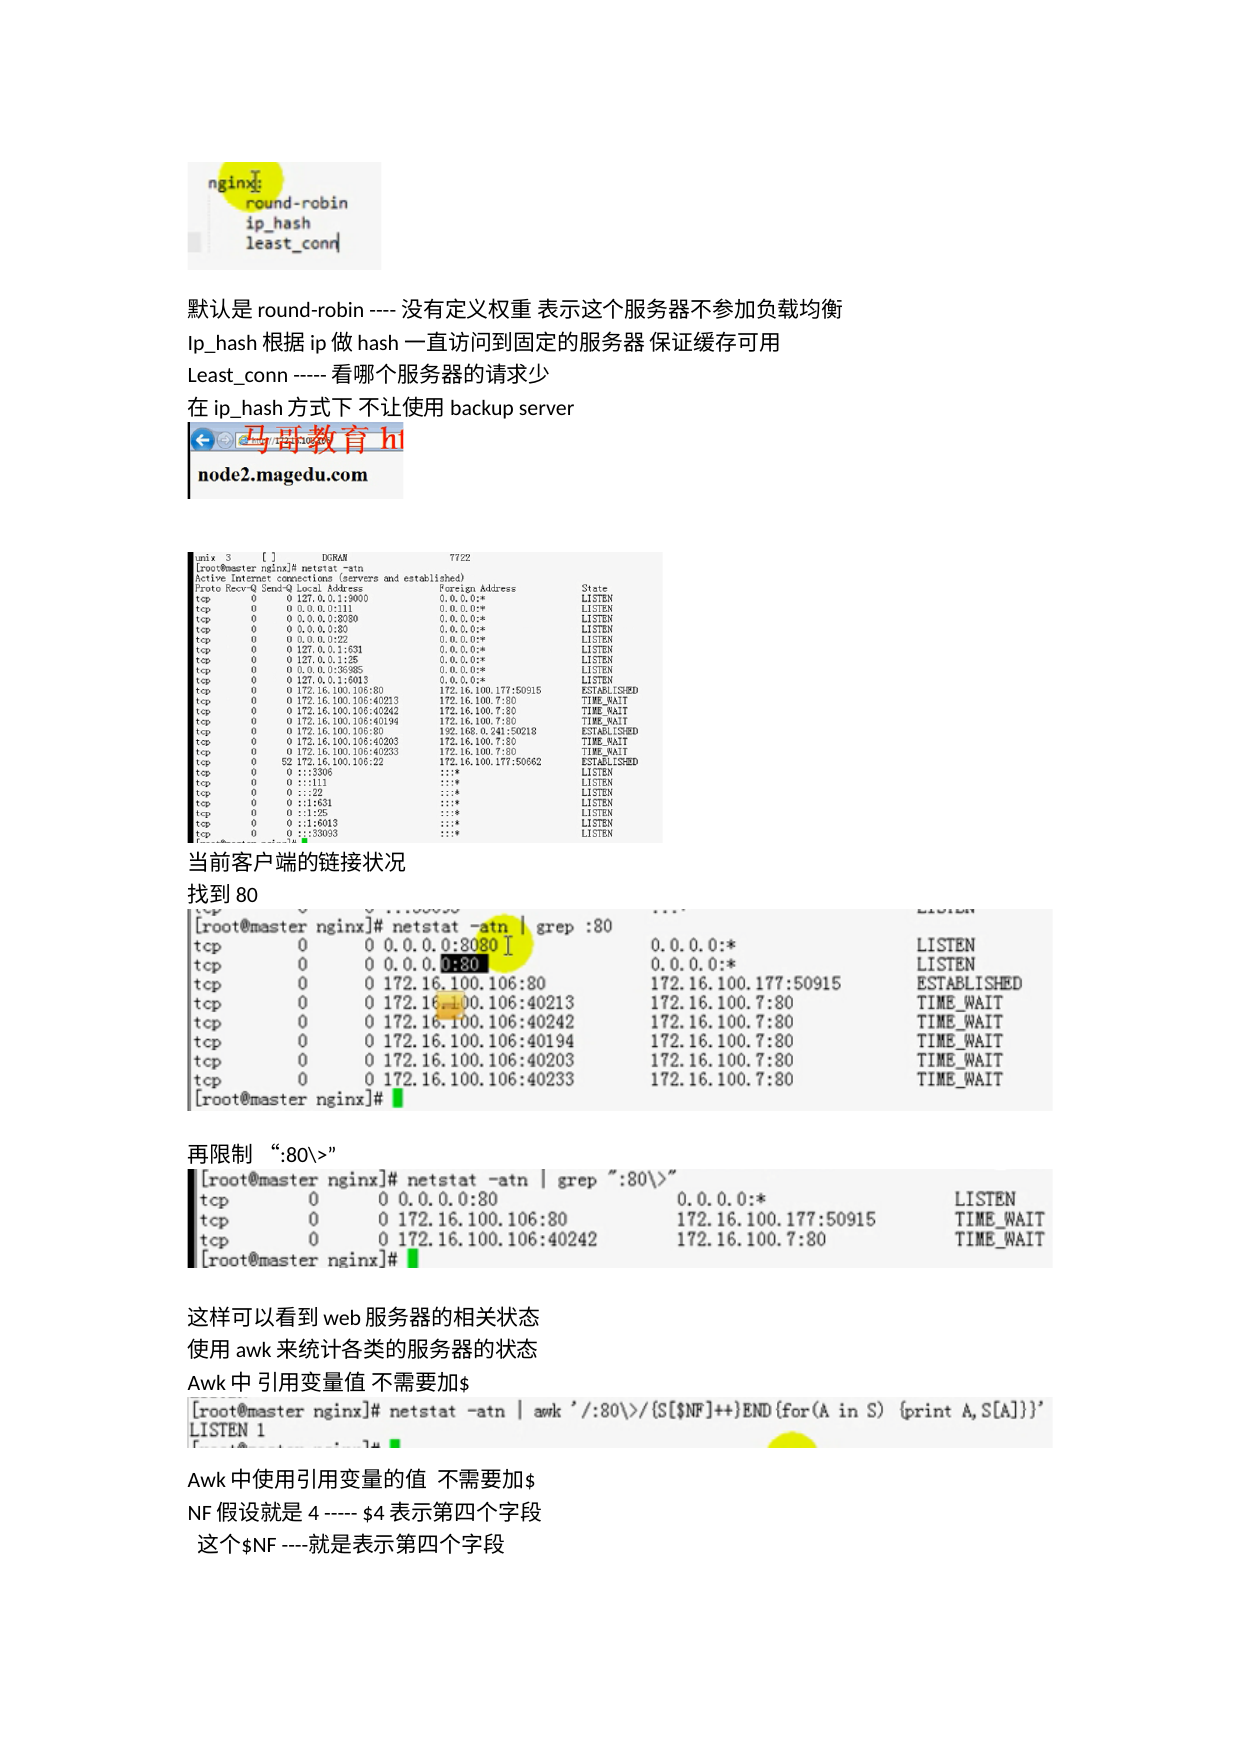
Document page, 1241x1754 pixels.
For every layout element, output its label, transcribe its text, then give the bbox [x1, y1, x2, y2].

text 在ip_hash方式下 不让使用backup server [187, 389, 1053, 422]
text 找到80 [187, 877, 1053, 909]
picture [187, 552, 663, 843]
text Least_conn ----- 看哪个服务器的请求少 [187, 357, 1053, 389]
picture [187, 1169, 1053, 1268]
text 这样可以看到web服务器的相关状态 [187, 1299, 1053, 1332]
picture [187, 1397, 1053, 1448]
picture [187, 162, 382, 270]
text NF假设就是4 ----- $4表示第四个字段 [187, 1494, 1053, 1527]
text 当前客户端的链接状况 [187, 844, 1053, 877]
text 默认是round-robin ---- 没有定义权重 表示这个服务器不参加负载均衡 [187, 292, 1053, 324]
picture [187, 422, 404, 499]
text 使用awk来统计各类的服务器的状态 [187, 1332, 1053, 1364]
picture [187, 909, 1053, 1111]
text Ip_hash根据ip做hash 一直访问到固定的服务器 保证缓存可用 [187, 324, 1053, 357]
text 再限制 “:80\>” [187, 1137, 1053, 1169]
text 这个$NF ----就是表示第四个字段 [187, 1527, 1053, 1592]
text Awk中使用引用变量的值 不需要加$ [187, 1462, 1053, 1494]
text Awk中 引用变量值 不需要加$ [187, 1364, 1053, 1397]
